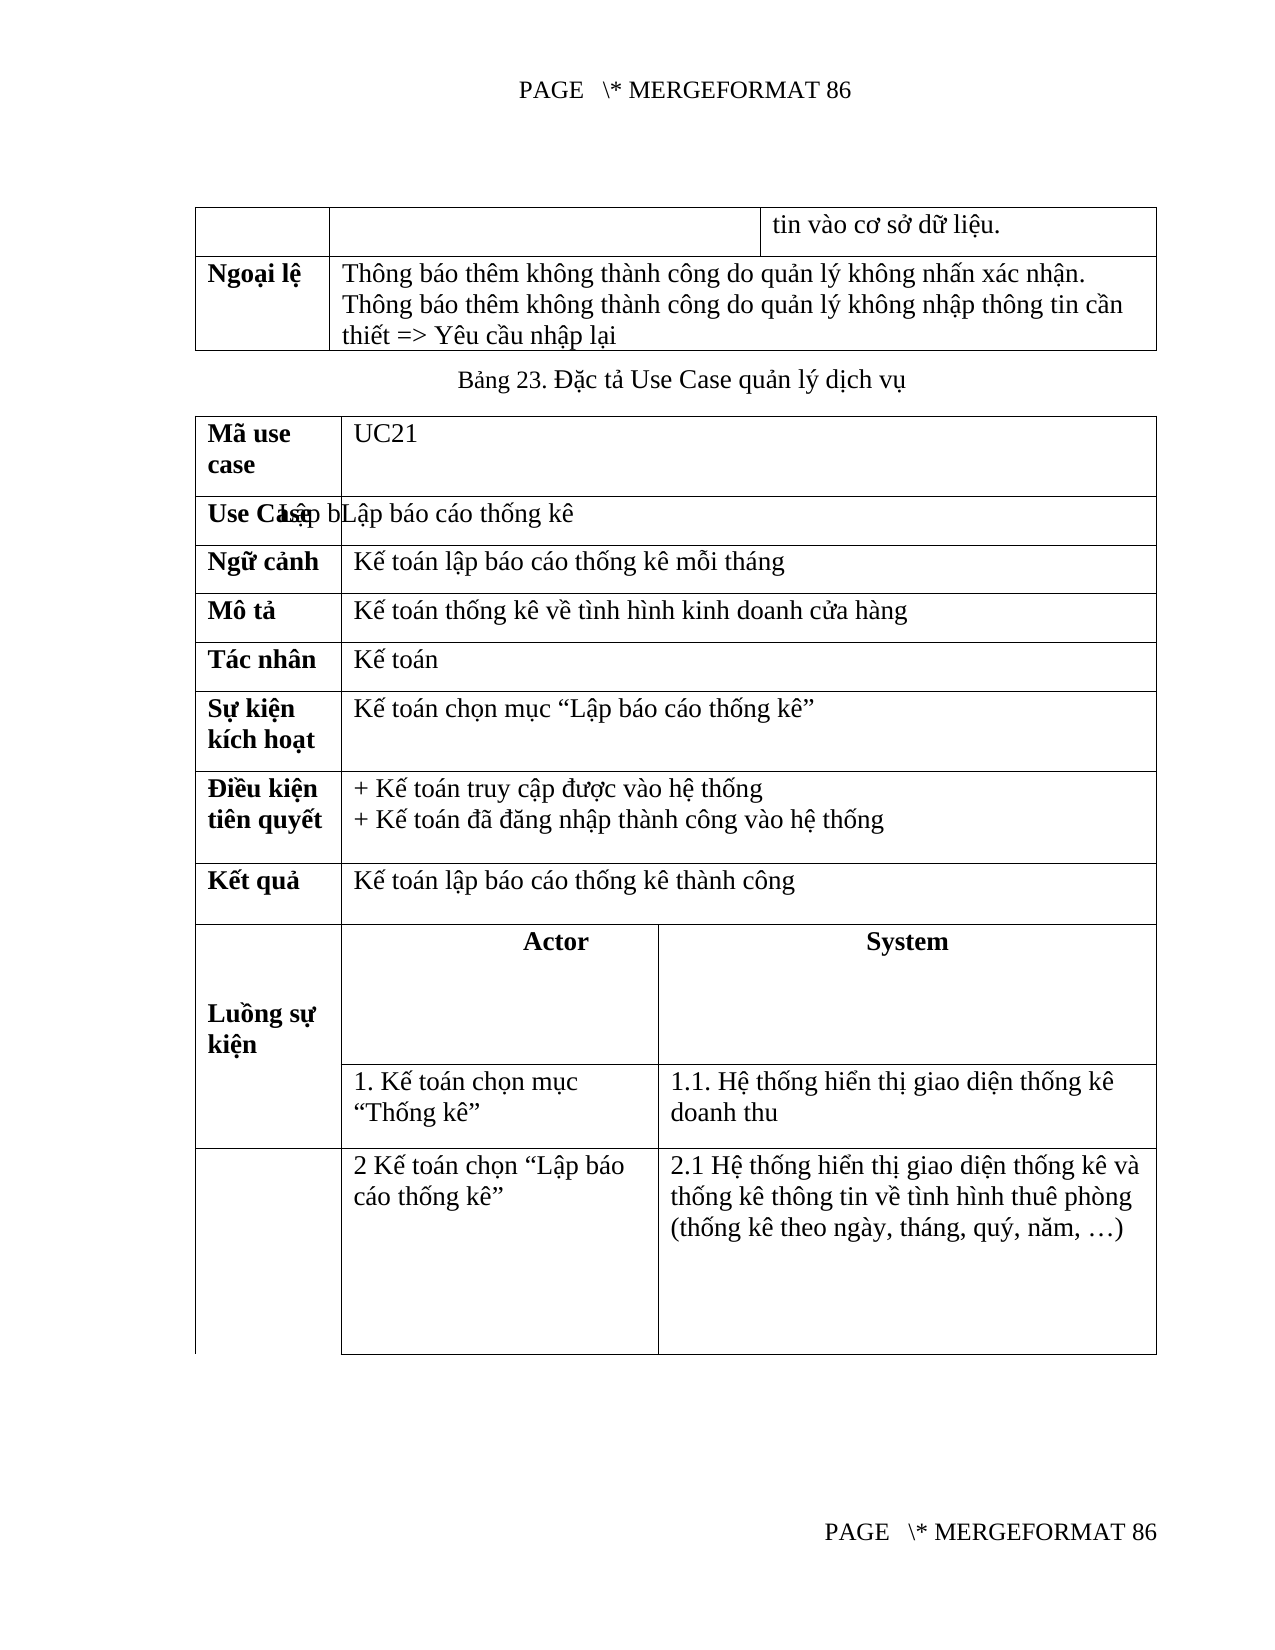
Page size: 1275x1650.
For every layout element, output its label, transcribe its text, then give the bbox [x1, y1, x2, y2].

table_cell [196, 1149, 341, 1353]
table_cell Luồng sự kiện [196, 925, 341, 1148]
table_cell [196, 208, 329, 256]
table_cell Kế toán chọn mục “Lập báo cáo thống kê” [342, 692, 1156, 771]
table_cell Use Case [196, 497, 341, 544]
table_cell Kết quả [196, 864, 341, 924]
table_cell Kế toán thống kê về tình hình kinh doanh cửa hàng [342, 594, 1156, 642]
table_cell Tác nhân [196, 643, 341, 691]
table_cell 2.1 Hệ thống hiển thị giao diện thống kê và thống kê thông tin về tình hình thuê phòng (thống kê theo ngày, tháng, quý, năm, …) [659, 1149, 1156, 1353]
table_cell Kế toán lập báo cáo thống kê mỗi tháng [342, 546, 1156, 593]
table_cell 1. Kế toán chọn mục “Thống kê” [342, 1065, 658, 1148]
table_cell System [659, 925, 1156, 1064]
text Bảng 23. Đặc tả Use Case quản lý dịch vụ [207, 364, 1157, 395]
table_cell Điều kiện tiên quyết [196, 772, 341, 863]
table_cell + Kế toán truy cập được vào hệ thống + Kế toán đã đăng nhập thành công vào hệ thống [342, 772, 1156, 863]
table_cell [330, 208, 760, 256]
table_cell Lập bLập báo cáo thống kê [342, 497, 1156, 544]
table_cell Sự kiện kích hoạt [196, 692, 341, 771]
table_cell 1.1. Hệ thống hiển thị giao diện thống kê doanh thu [659, 1065, 1156, 1148]
table_cell Kế toán [342, 643, 1156, 691]
table_cell 2 Kế toán chọn “Lập báo cáo thống kê” [342, 1149, 658, 1353]
table_cell Mô tả [196, 594, 341, 642]
table_cell Actor [342, 925, 658, 1064]
table_cell Ngoại lệ [196, 257, 329, 350]
table_header Mã use case [196, 417, 341, 496]
table_header UC21 [342, 417, 1156, 496]
table_cell Thông báo thêm không thành công do quản lý không nhấn xác nhận. Thông báo thêm không thành công do quản lý không nhập thông tin cần thiết => Yêu cầu nhập lại [330, 257, 1156, 350]
table_cell Kế toán lập báo cáo thống kê thành công [342, 864, 1156, 924]
table_cell Ngữ cảnh [196, 546, 341, 593]
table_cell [761, 208, 1156, 256]
